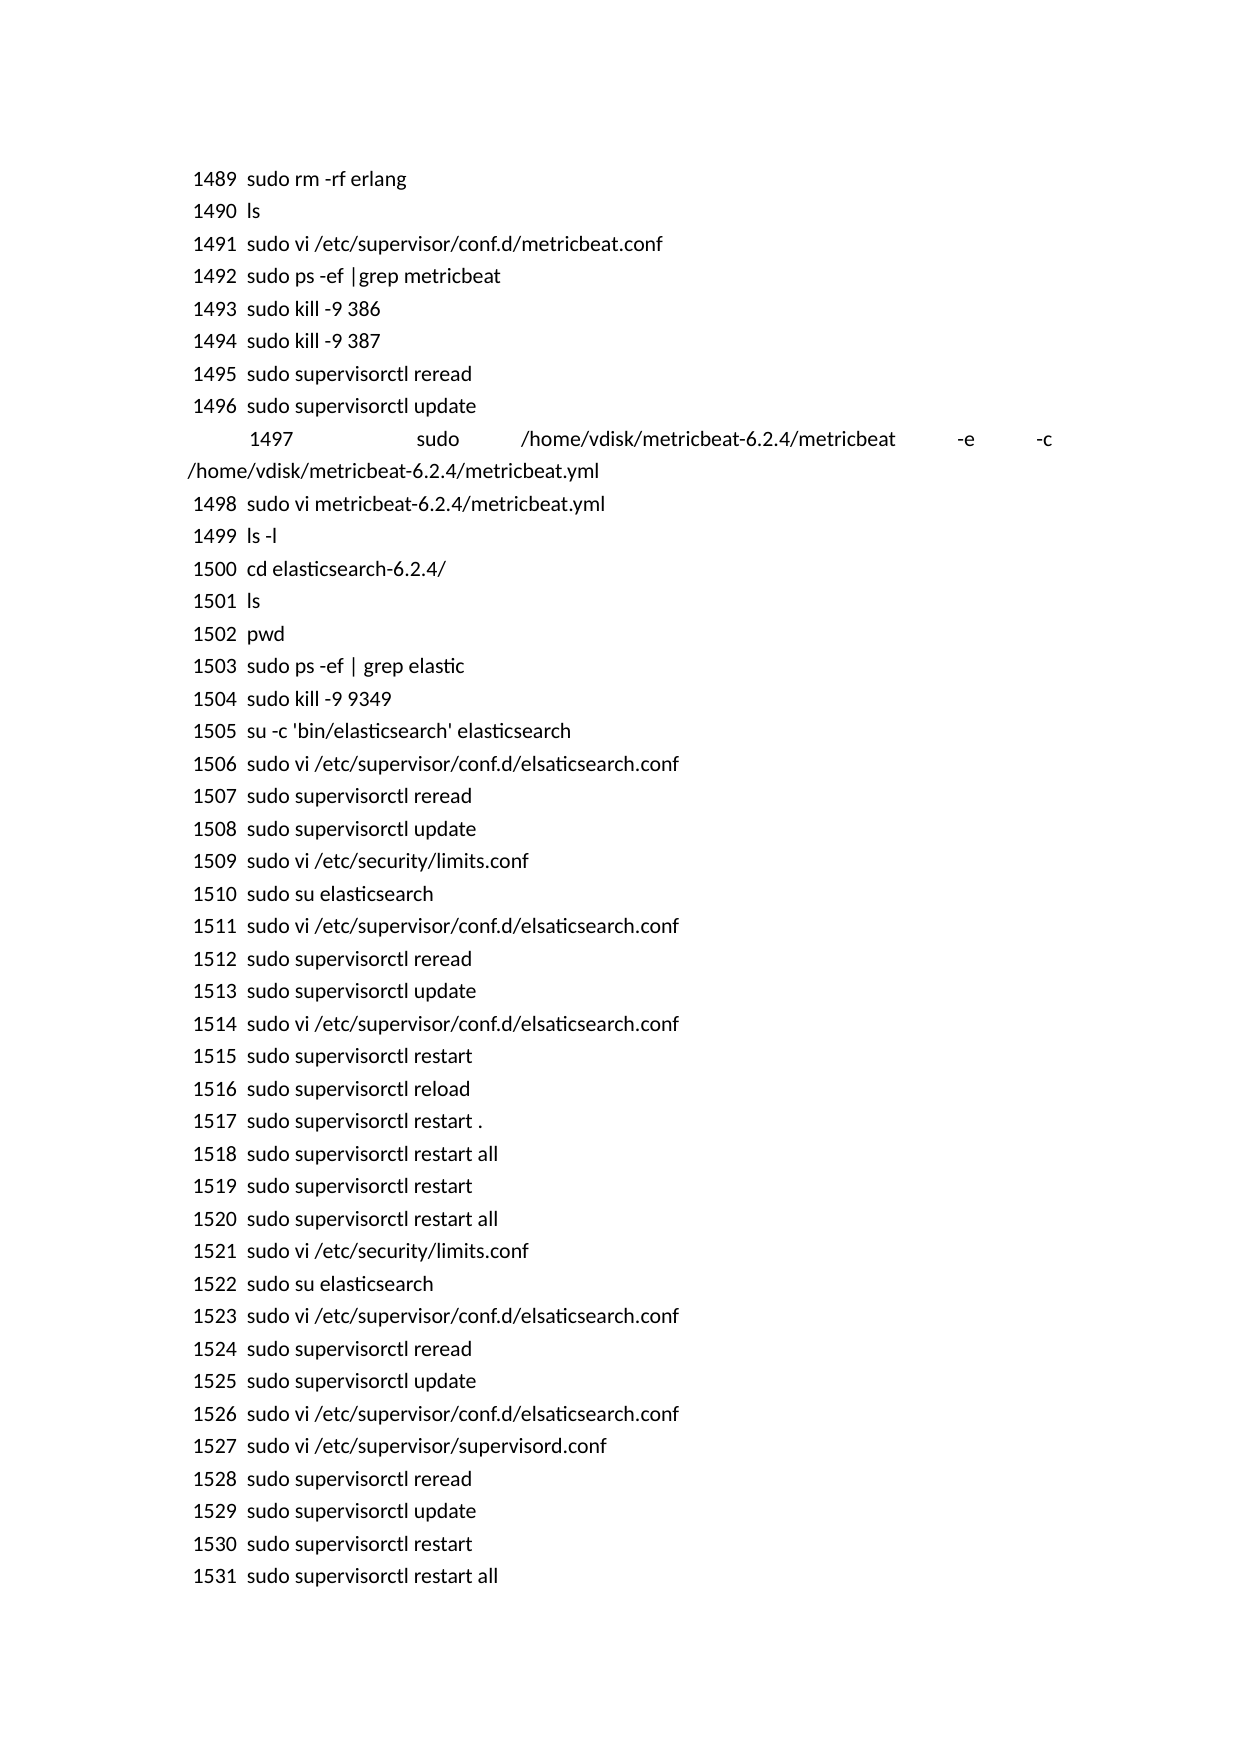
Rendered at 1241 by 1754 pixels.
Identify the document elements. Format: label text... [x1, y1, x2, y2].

text 1526 sudo vi /etc/supervisor/conf.d/elsaticsearch.conf [187, 1397, 1053, 1429]
text 1504 sudo kill -9 9349 [187, 682, 1053, 714]
text 1495 sudo supervisorctl reread [187, 357, 1053, 389]
text 1516 sudo supervisorctl reload [187, 1072, 1053, 1104]
text 1490 ls [187, 194, 1053, 227]
text 1512 sudo supervisorctl reread [187, 942, 1053, 974]
text 1527 sudo vi /etc/supervisor/supervisord.conf [187, 1429, 1053, 1462]
text 1491 sudo vi /etc/supervisor/conf.d/metricbeat.conf [187, 227, 1053, 259]
text 1496 sudo supervisorctl update [187, 389, 1053, 422]
text 1515 sudo supervisorctl restart [187, 1039, 1053, 1072]
text 1525 sudo supervisorctl update [187, 1364, 1053, 1397]
text 1503 sudo ps -ef | grep elastic [187, 649, 1053, 682]
text 1502 pwd [187, 617, 1053, 649]
text 1500 cd elasticsearch-6.2.4/ [187, 552, 1053, 584]
text 1530 sudo supervisorctl restart [187, 1527, 1053, 1559]
text 1529 sudo supervisorctl update [187, 1494, 1053, 1527]
text 1509 sudo vi /etc/security/limits.conf [187, 844, 1053, 877]
text 1506 sudo vi /etc/supervisor/conf.d/elsaticsearch.conf [187, 747, 1053, 779]
text 1497 sudo /home/vdisk/metricbeat-6.2.4/metricbeat -e -c /home/vdisk/metricbeat-6.2.4/metricbeat.yml [187, 422, 1053, 487]
text 1492 sudo ps -ef |grep metricbeat [187, 259, 1053, 292]
text 1519 sudo supervisorctl restart [187, 1169, 1053, 1202]
text 1494 sudo kill -9 387 [187, 324, 1053, 357]
text 1508 sudo supervisorctl update [187, 812, 1053, 844]
text 1521 sudo vi /etc/security/limits.conf [187, 1234, 1053, 1267]
text 1517 sudo supervisorctl restart . [187, 1104, 1053, 1137]
text 1524 sudo supervisorctl reread [187, 1332, 1053, 1364]
text 1510 sudo su elasticsearch [187, 877, 1053, 909]
text 1522 sudo su elasticsearch [187, 1267, 1053, 1299]
text 1523 sudo vi /etc/supervisor/conf.d/elsaticsearch.conf [187, 1299, 1053, 1332]
text 1505 su -c 'bin/elasticsearch' elasticsearch [187, 714, 1053, 747]
text 1520 sudo supervisorctl restart all [187, 1202, 1053, 1234]
text 1498 sudo vi metricbeat-6.2.4/metricbeat.yml [187, 487, 1053, 519]
text 1511 sudo vi /etc/supervisor/conf.d/elsaticsearch.conf [187, 909, 1053, 942]
text 1493 sudo kill -9 386 [187, 292, 1053, 324]
text 1514 sudo vi /etc/supervisor/conf.d/elsaticsearch.conf [187, 1007, 1053, 1039]
text 1528 sudo supervisorctl reread [187, 1462, 1053, 1494]
text 1507 sudo supervisorctl reread [187, 779, 1053, 812]
text 1499 ls -l [187, 519, 1053, 552]
text 1518 sudo supervisorctl restart all [187, 1137, 1053, 1169]
text 1531 sudo supervisorctl restart all [187, 1559, 1053, 1592]
text 1501 ls [187, 584, 1053, 617]
text 1489 sudo rm -rf erlang [187, 162, 1053, 194]
text 1513 sudo supervisorctl update [187, 974, 1053, 1007]
